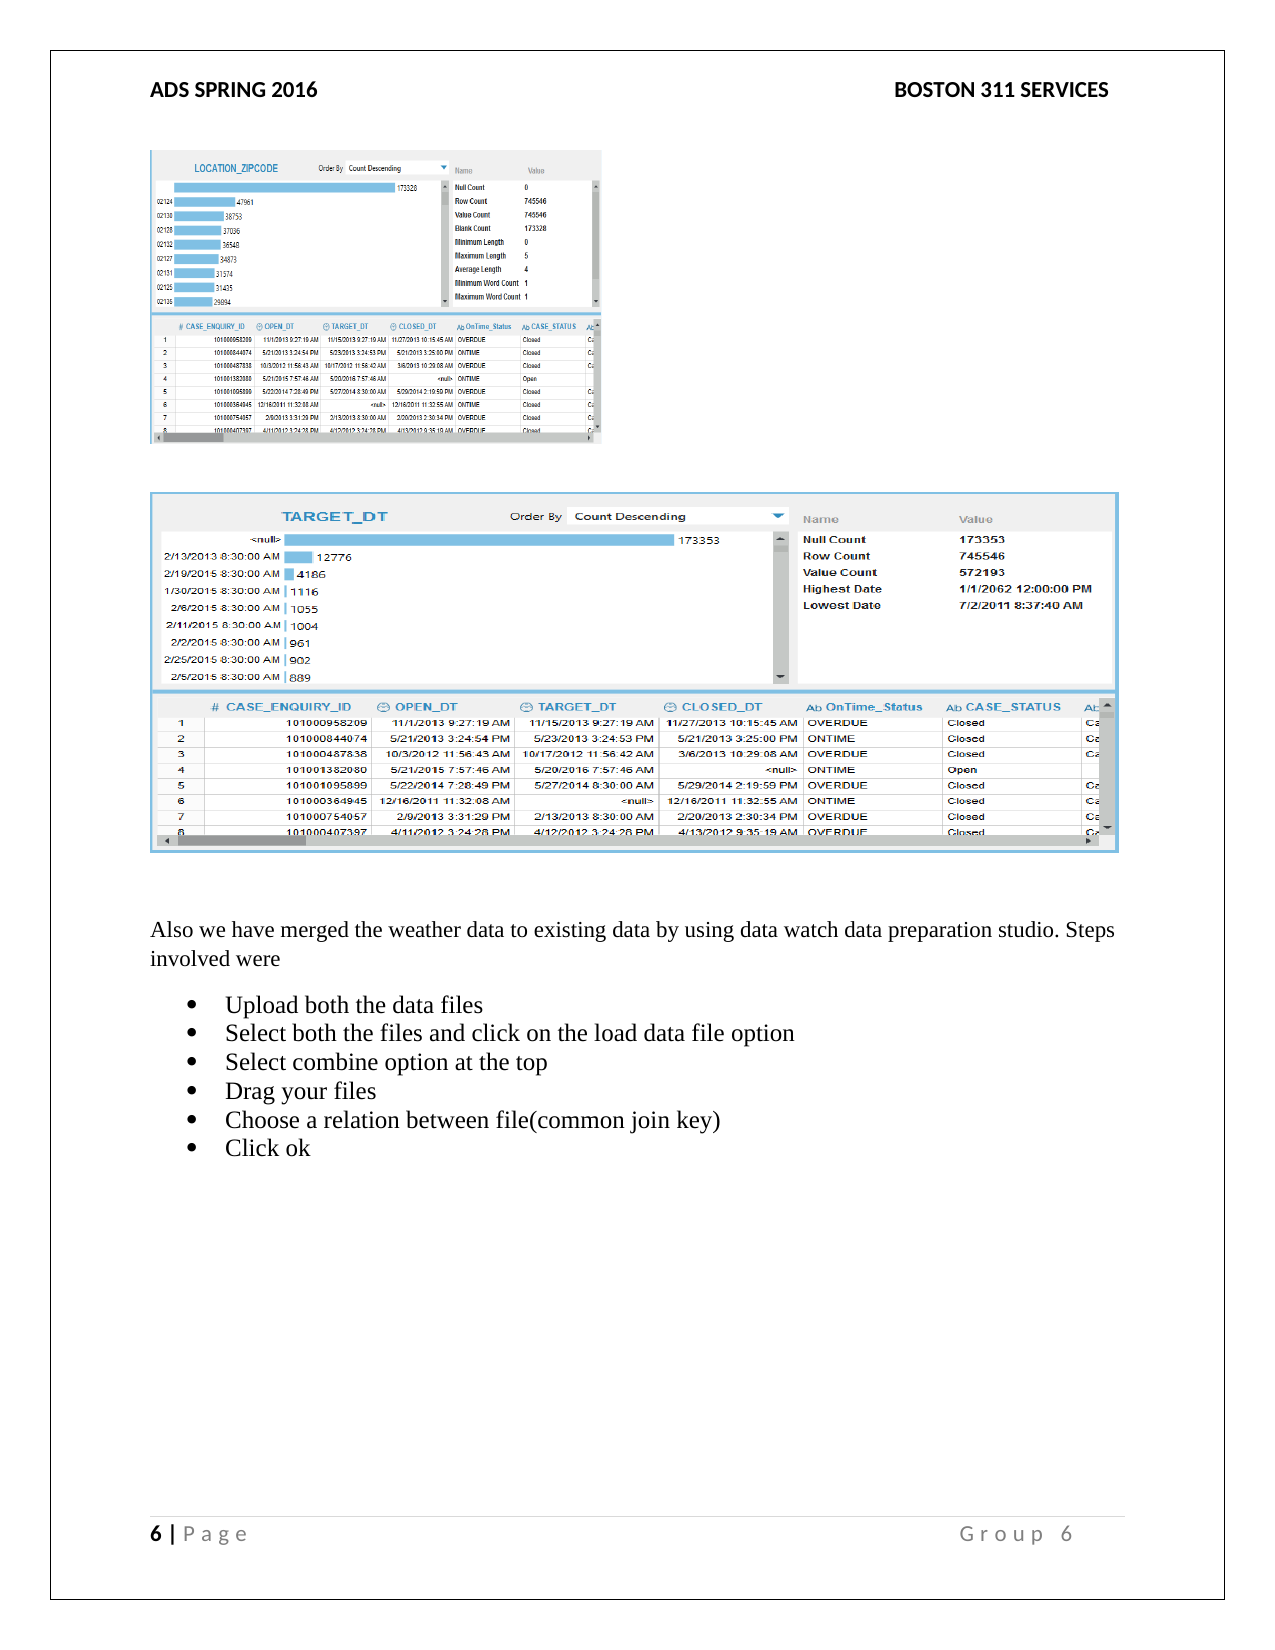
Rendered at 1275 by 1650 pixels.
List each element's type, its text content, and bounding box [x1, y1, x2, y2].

picture [150, 492, 1119, 853]
list Drag your files [187, 1076, 1125, 1105]
list Click ok [187, 1133, 1125, 1162]
list Select both the files and click on the load data file option [187, 1018, 1125, 1047]
picture [150, 150, 602, 444]
text Also we have merged the weather data to existing data by using data watch data preparation studio. Steps involved were [150, 916, 1125, 971]
list Choose a relation between file(common join key) [187, 1105, 1125, 1133]
list Upload both the data files [187, 990, 1125, 1018]
list Select combine option at the top [187, 1047, 1125, 1076]
